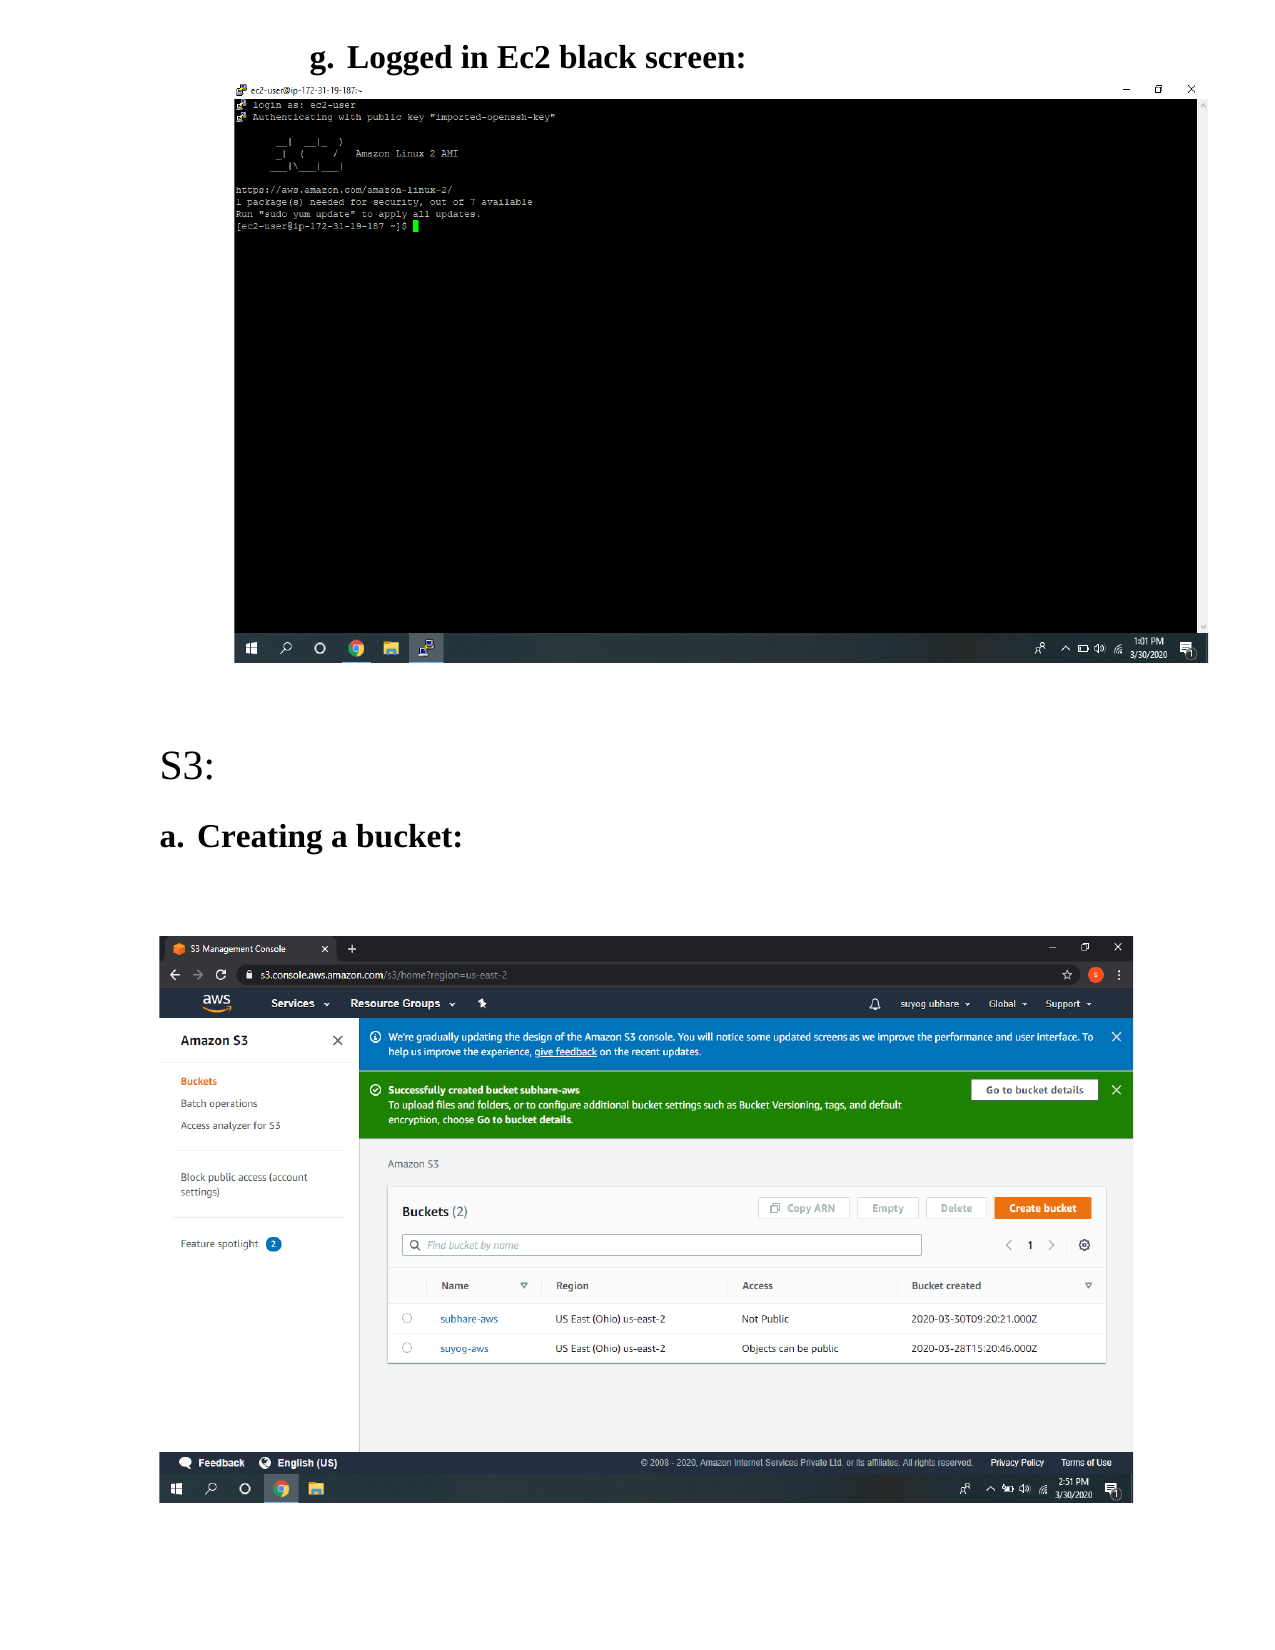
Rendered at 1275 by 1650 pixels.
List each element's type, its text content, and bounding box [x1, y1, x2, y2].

picture [159, 936, 1134, 1503]
picture [234, 81, 1209, 663]
text S3: [159, 741, 1200, 789]
list Logged in Ec2 black screen: [309, 37, 1200, 76]
list Creating a bucket: [159, 817, 1200, 855]
